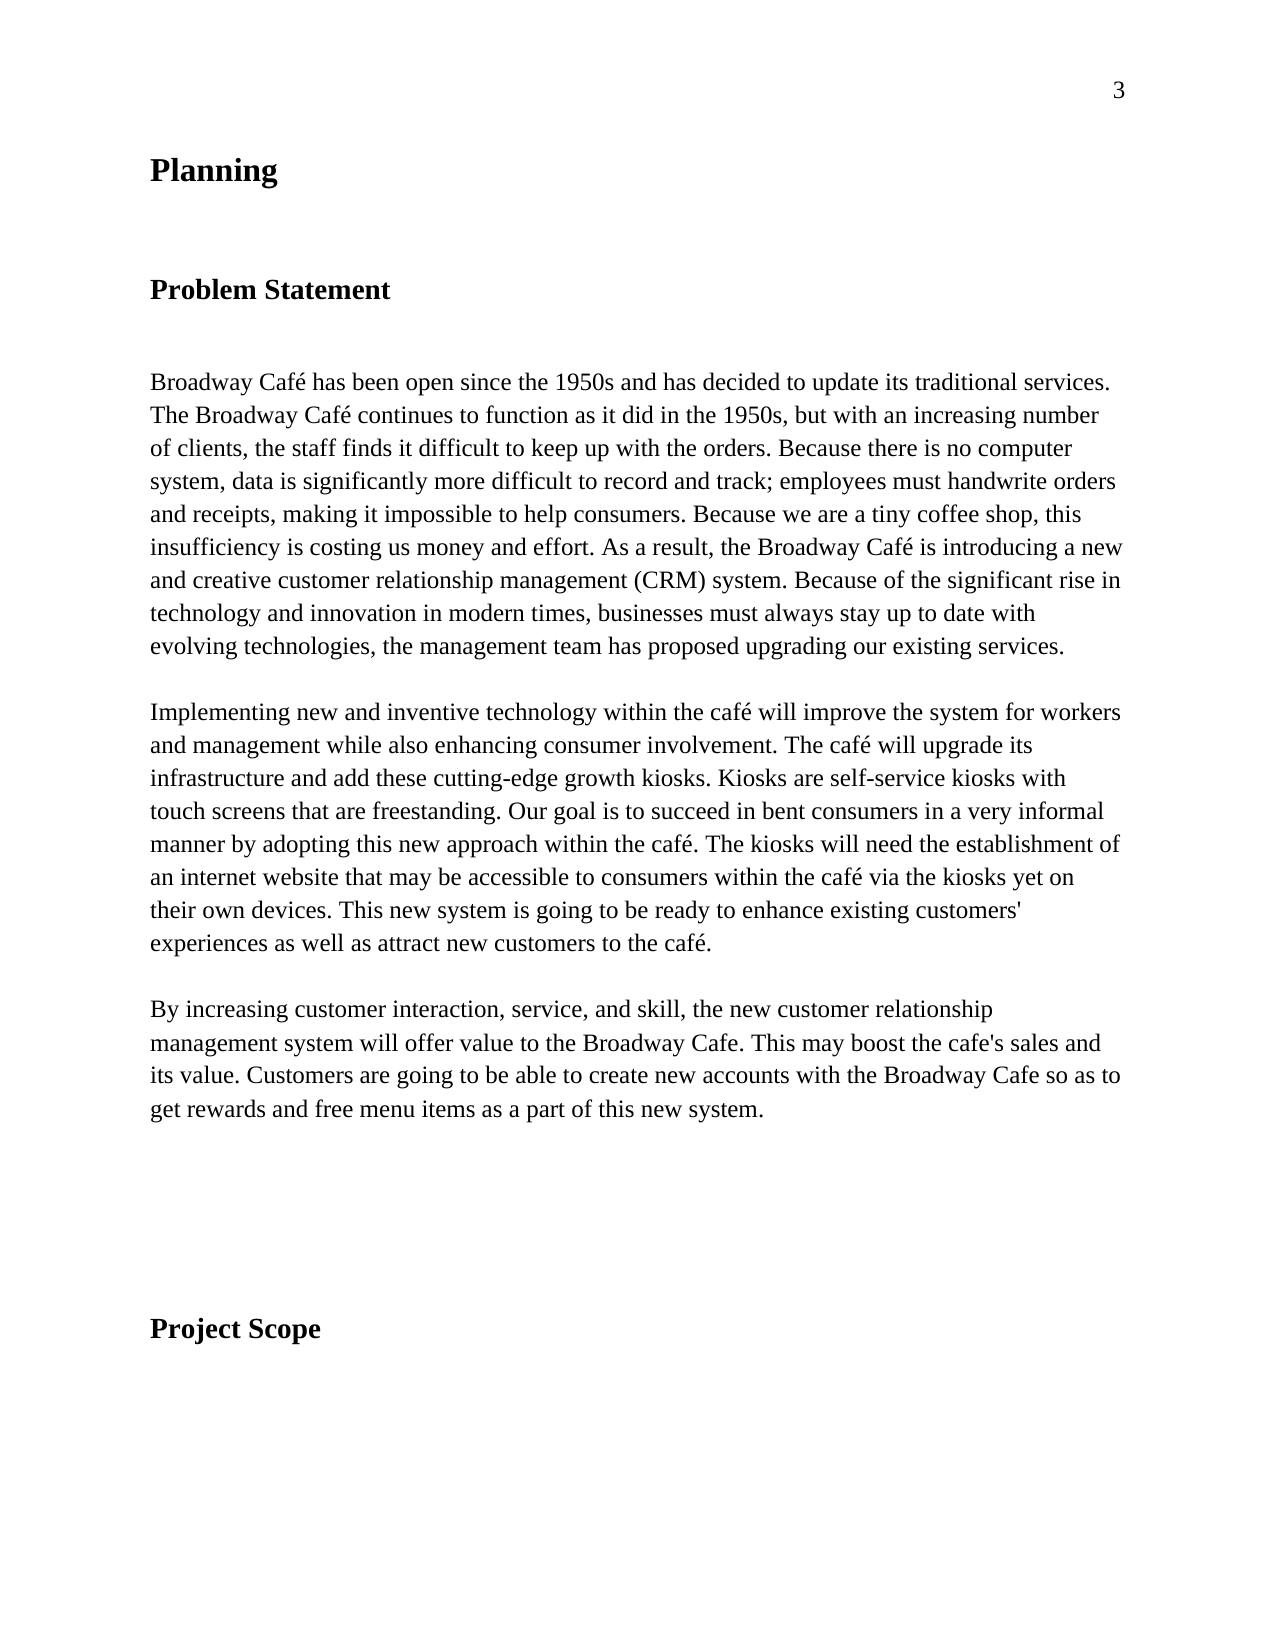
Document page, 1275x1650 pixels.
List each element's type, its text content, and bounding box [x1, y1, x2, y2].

subtitle Problem Statement [150, 272, 1125, 306]
subtitle Project Scope [150, 1311, 1125, 1344]
text Implementing new and inventive technology within the café will improve the system for workers and management while also enhancing consumer involvement. The café will upgrade its infrastructure and add these cutting-edge growth kiosks. Kiosks are self-service kiosks with touch screens that are freestanding. Our goal is to succeed in bent consumers in a very informal manner by adopting this new approach within the café. The kiosks will need the establishment of an internet website that may be accessible to consumers within the café via the kiosks yet on their own devices. This new system is going to be ready to enhance existing customers' experiences as well as attract new customers to the café. [150, 697, 1125, 957]
text By increasing customer interaction, service, and skill, the new customer relationship management system will offer value to the Broadway Cafe. This may boost the cafe's sales and its value. Customers are going to be able to create new accounts with the Broadway Cafe so as to get rewards and free menu items as a part of this new system. [150, 994, 1125, 1122]
text Broadway Café has been open since the 1950s and has decided to update its traditional services. The Broadway Café continues to function as it did in the 1950s, but with an increasing number of clients, the staff finds it difficult to keep up with the orders. Because there is no computer system, data is significantly more difficult to record and track; employees must handwrite orders and receipts, making it impossible to help consumers. Because we are a tiny coffee shop, this insufficiency is costing us money and effort. As a result, the Broadway Café is introducing a new and creative customer relationship management (CRM) system. Because of the significant rise in technology and innovation in modern times, businesses must always stay up to date with evolving technologies, the management team has proposed upgrading our existing services. [150, 367, 1125, 660]
title Planning [150, 150, 1125, 188]
